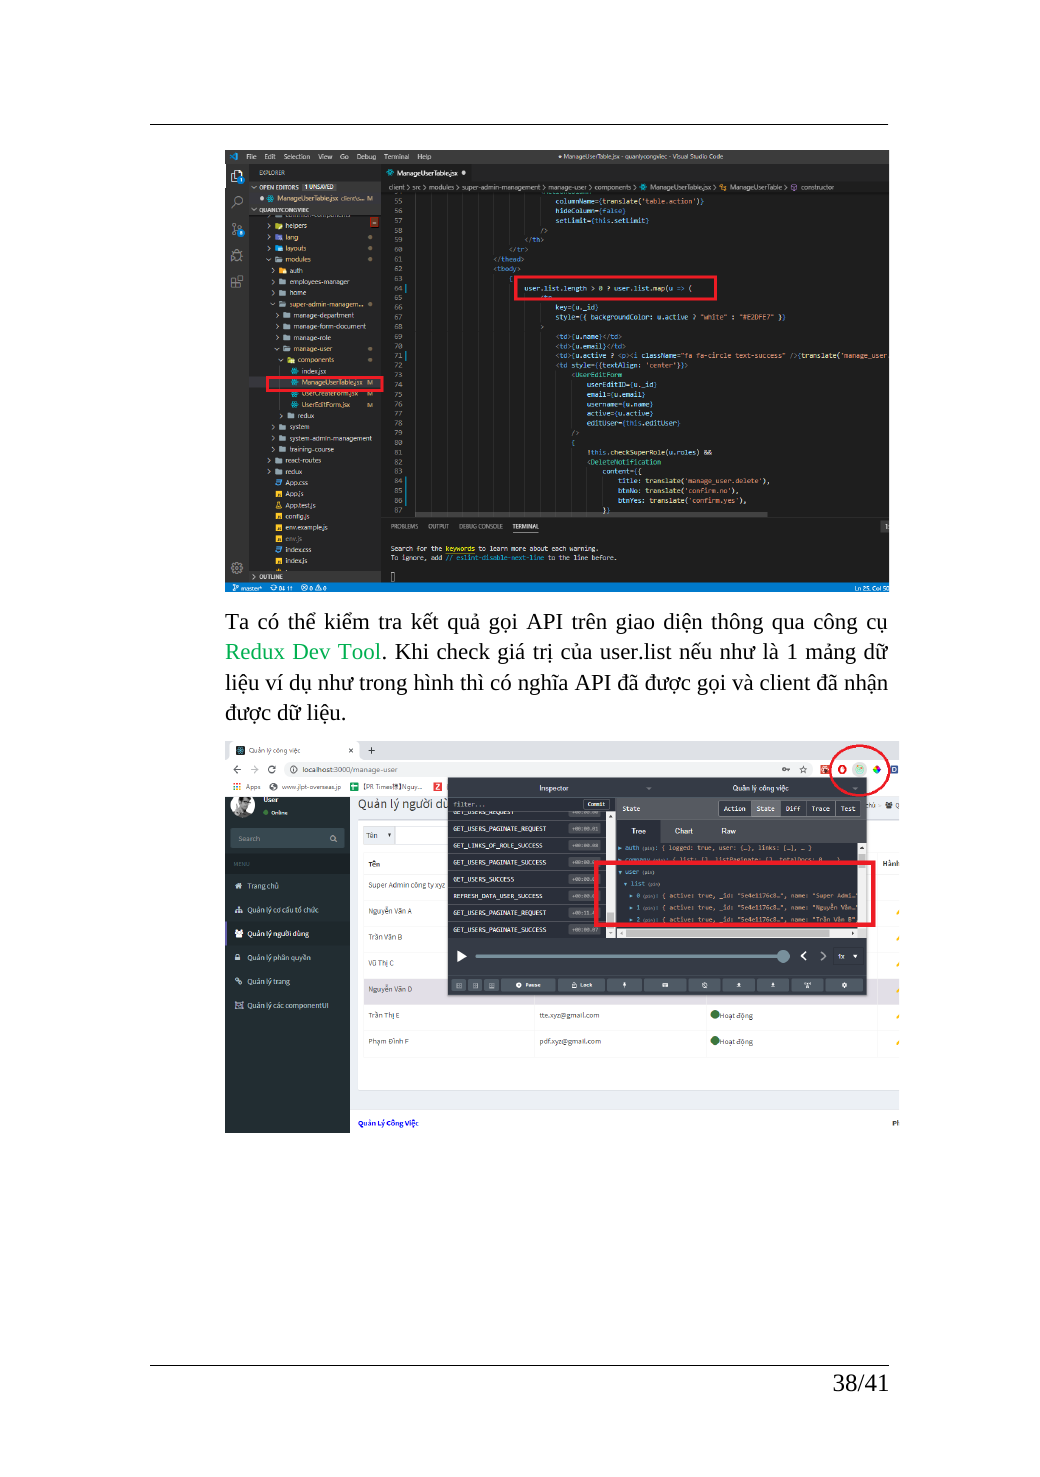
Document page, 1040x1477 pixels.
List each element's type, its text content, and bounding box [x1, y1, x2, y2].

picture [225, 150, 890, 592]
picture [225, 741, 900, 1133]
list Ta có thể kiểm tra kết quả gọi API trên giao diện thông qua công cụ Redux Dev Tool. Khi check giá trị của user.list nếu như là 1 mảng dữ liệu ví dụ như trong hình thì có nghĩa API đã được gọi và client đã nhận được dữ liệu. [225, 608, 889, 725]
